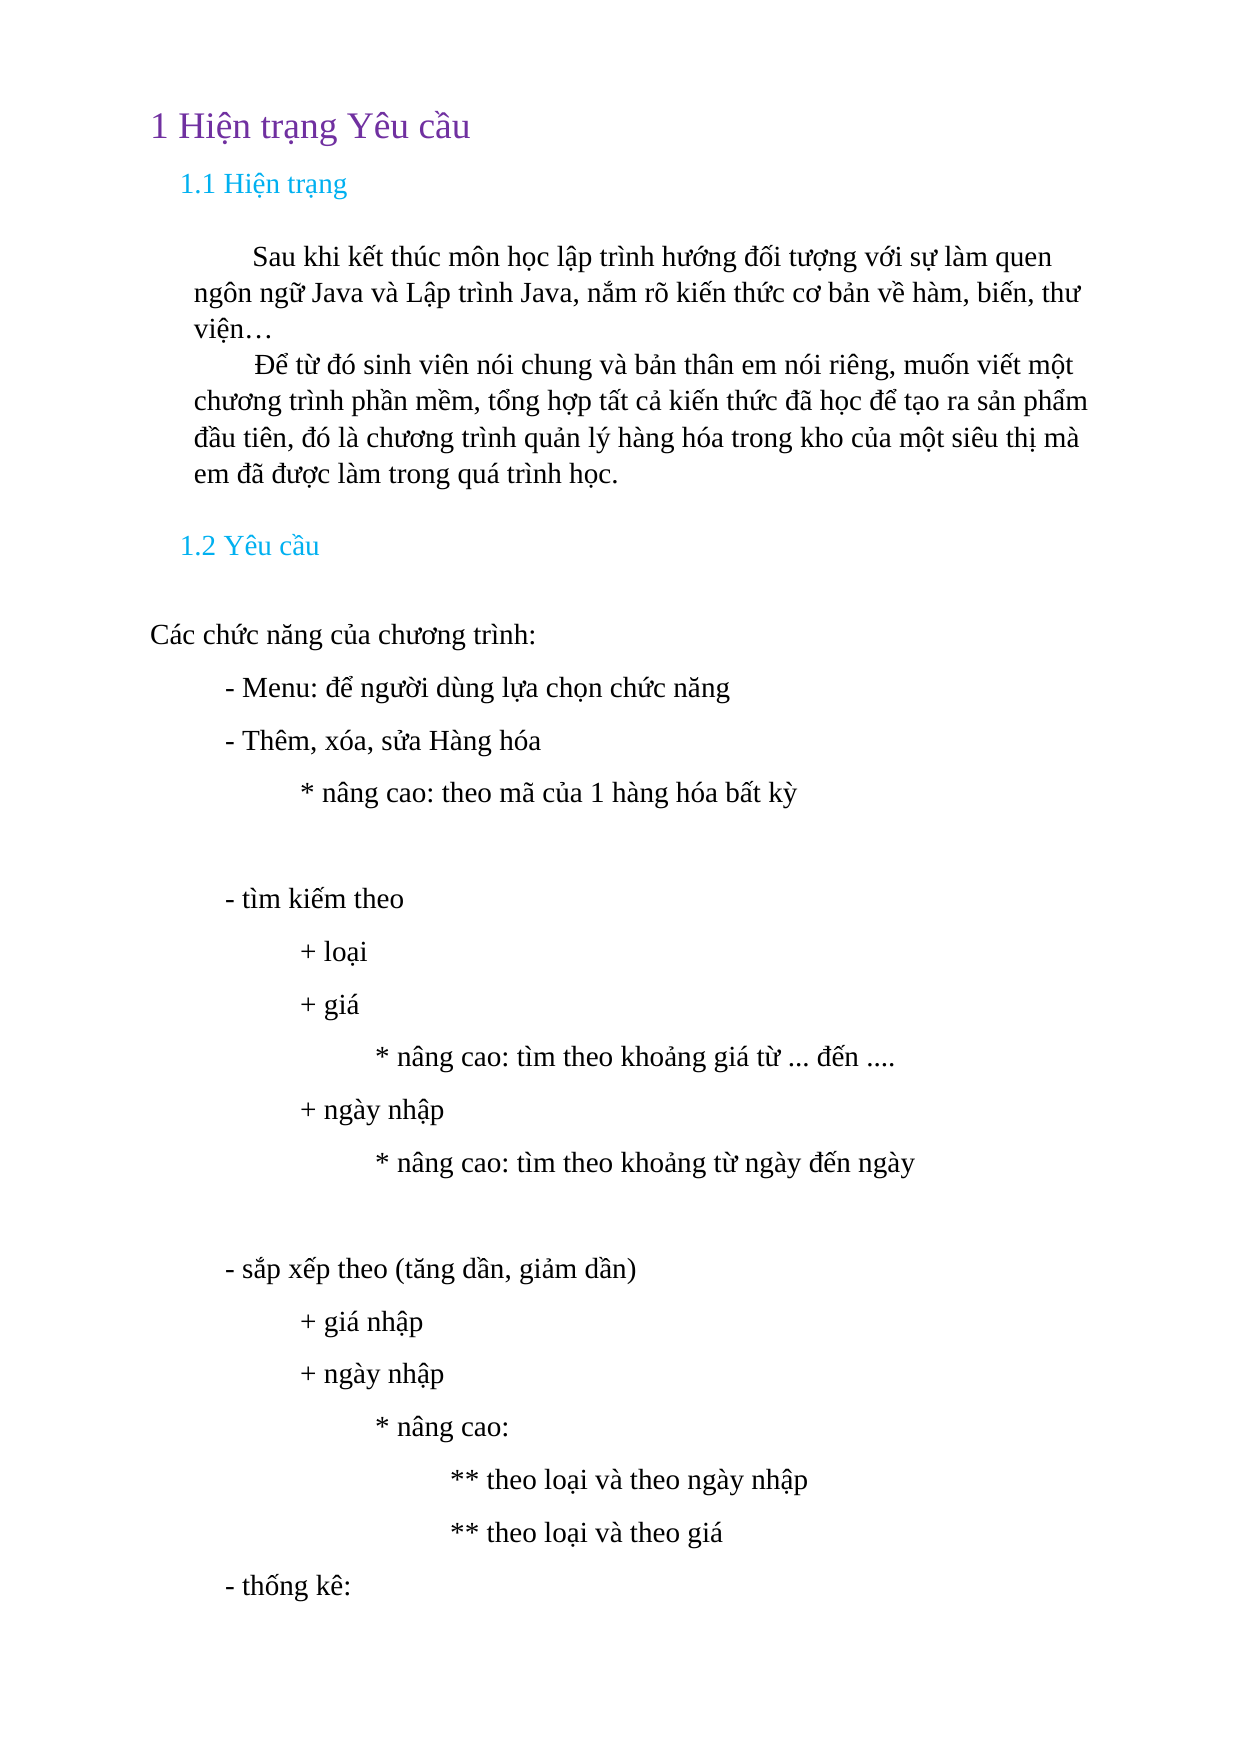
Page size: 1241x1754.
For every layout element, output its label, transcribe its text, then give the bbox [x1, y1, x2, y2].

text - sắp xếp theo (tăng dần, giảm dần) [150, 1251, 1090, 1284]
text * nâng cao: [150, 1409, 1090, 1443]
text - Menu: để người dùng lựa chọn chức năng [150, 670, 1090, 703]
text * nâng cao: theo mã của 1 hàng hóa bất kỳ [150, 776, 1090, 809]
text ** theo loại và theo ngày nhập [150, 1462, 1090, 1496]
text Các chức năng của chương trình: [150, 617, 1090, 651]
text - tìm kiếm theo [150, 881, 1090, 915]
text + ngày nhập [150, 1356, 1090, 1390]
list Để từ đó sinh viên nói chung và bản thân em nói riêng, muốn viết một chương trình phần mềm, tổng hợp tất cả kiến thức đã học để tạo ra sản phẩm đầu tiên, đó là chương trình quản lý hàng hóa trong kho của một siêu thị mà em đã được làm trong quá trình học. [194, 347, 1090, 489]
text + giá nhập [150, 1304, 1090, 1337]
text * nâng cao: tìm theo khoảng giá từ ... đến .... [150, 1039, 1090, 1073]
picture [182, 175, 186, 191]
text + giá [150, 987, 1090, 1020]
picture [182, 537, 186, 553]
text + ngày nhập [150, 1092, 1090, 1126]
text + loại [150, 934, 1090, 967]
text ** theo loại và theo giá [150, 1515, 1090, 1548]
list Sau khi kết thúc môn học lập trình hướng đối tượng với sự làm quen ngôn ngữ Java và Lập trình Java, nắm rõ kiến thức cơ bản về hàm, biến, thư viện… [194, 239, 1090, 345]
list Yêu cầu [179, 528, 1090, 562]
text - thống kê: [150, 1568, 1090, 1601]
text - Thêm, xóa, sửa Hàng hóa [150, 723, 1090, 756]
list Hiện trạng [179, 167, 1090, 200]
text 1 Hiện trạng Yêu cầu [150, 103, 1090, 147]
text * nâng cao: tìm theo khoảng từ ngày đến ngày [150, 1145, 1090, 1179]
